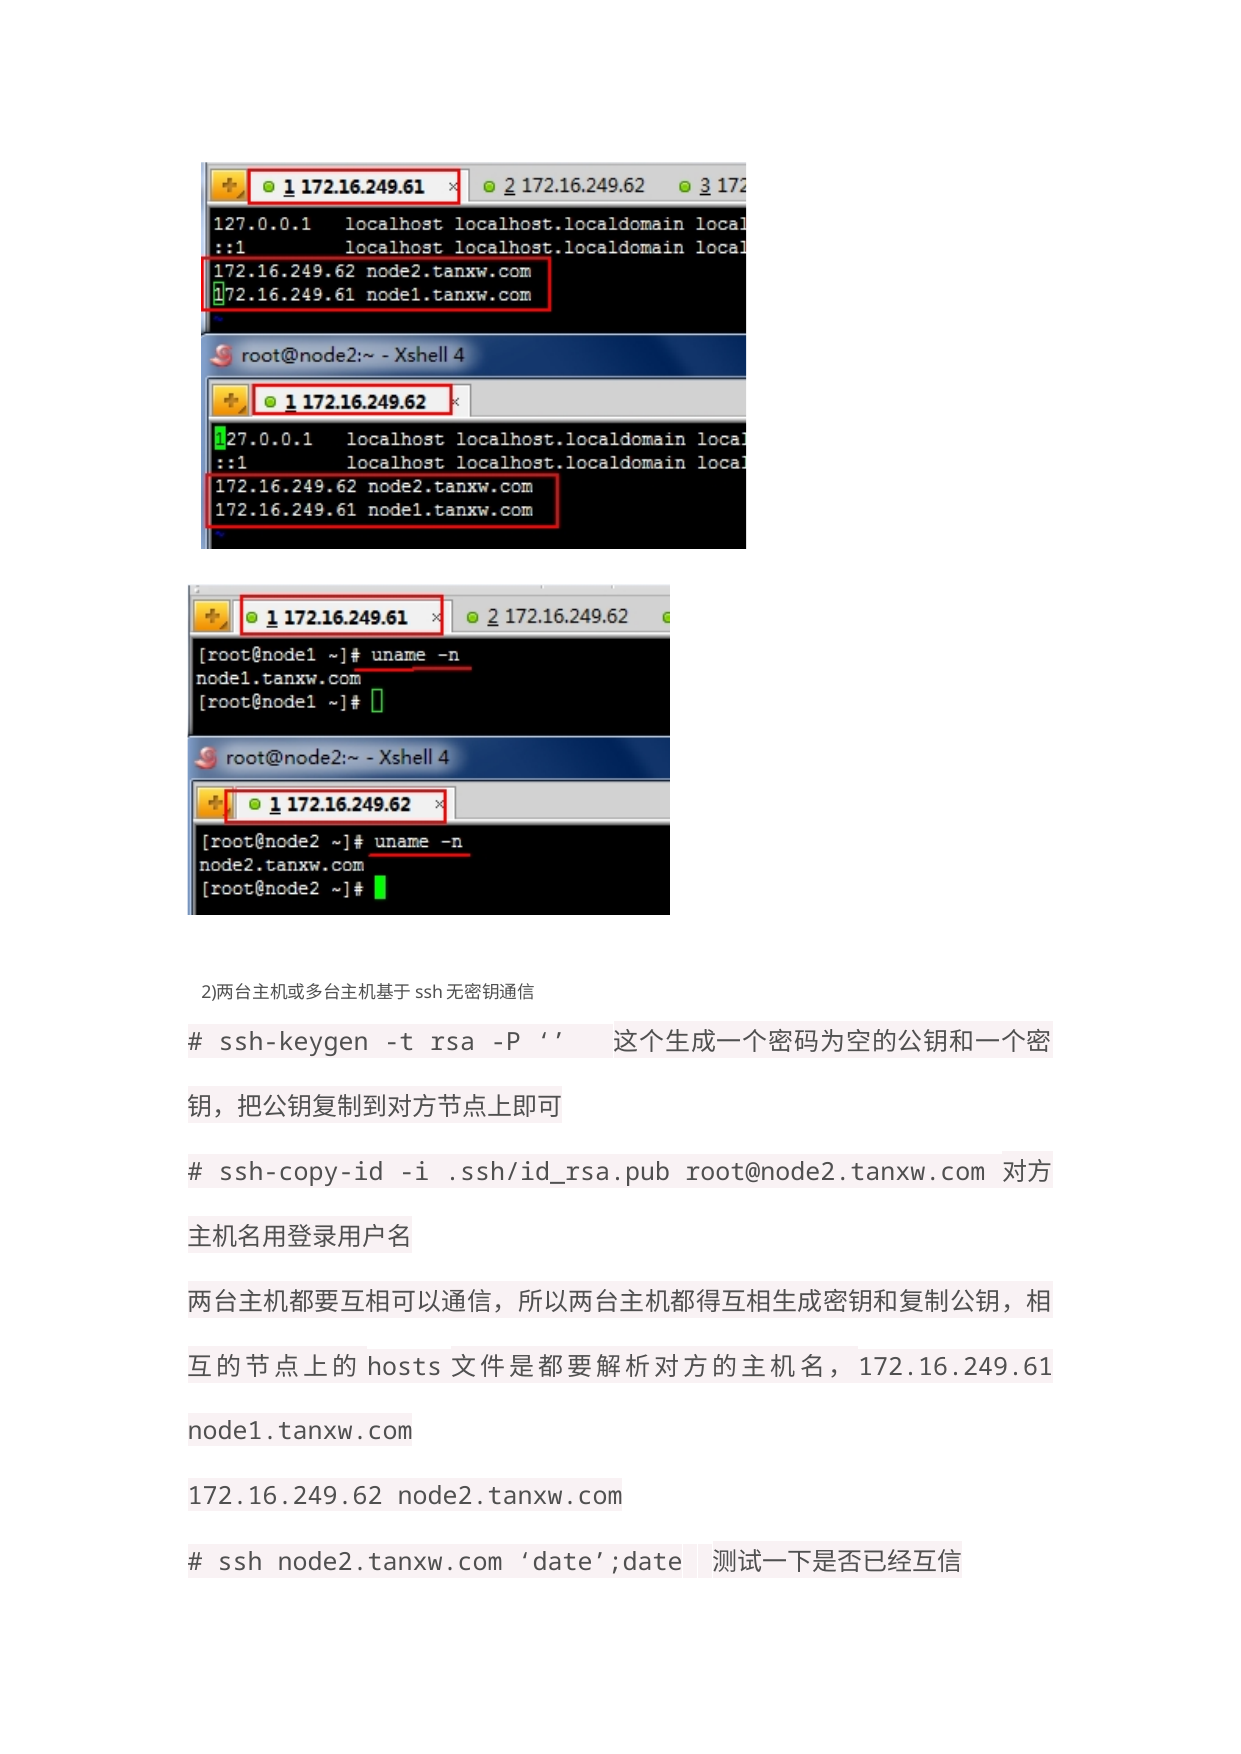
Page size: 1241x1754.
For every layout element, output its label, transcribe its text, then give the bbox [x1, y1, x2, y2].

text # ssh-copy-id -i .ssh/id_rsa.pub root@node2.tanxw.com 对方主机名用登录用户名 [187, 1175, 1053, 1267]
text # ssh node2.tanxw.com ‘date’;date 测试一下是否已经互信 [187, 1527, 1053, 1592]
text # ssh-keygen -t rsa -P ‘’ 这个生成一个密码为空的公钥和一个密钥，把公钥复制到对方节点上即可 [187, 1007, 1053, 1137]
text # ssh-copy-id -i .ssh/id_rsa.pub root@node2.tanxw.com 对方主机名用登录用户名 [187, 1137, 1053, 1173]
text 两台主机都要互相可以通信，所以两台主机都得互相生成密钥和复制公钥，相互的节点上的hosts文件是都要解析对方的主机名，172.16.249.61 node1.tanxw.com [187, 1267, 1053, 1462]
text 2)两台主机或多台主机基于ssh无密钥通信 [187, 974, 1053, 1007]
picture [187, 584, 670, 915]
text 172.16.249.62 node2.tanxw.com [187, 1462, 1053, 1527]
picture [201, 162, 747, 549]
